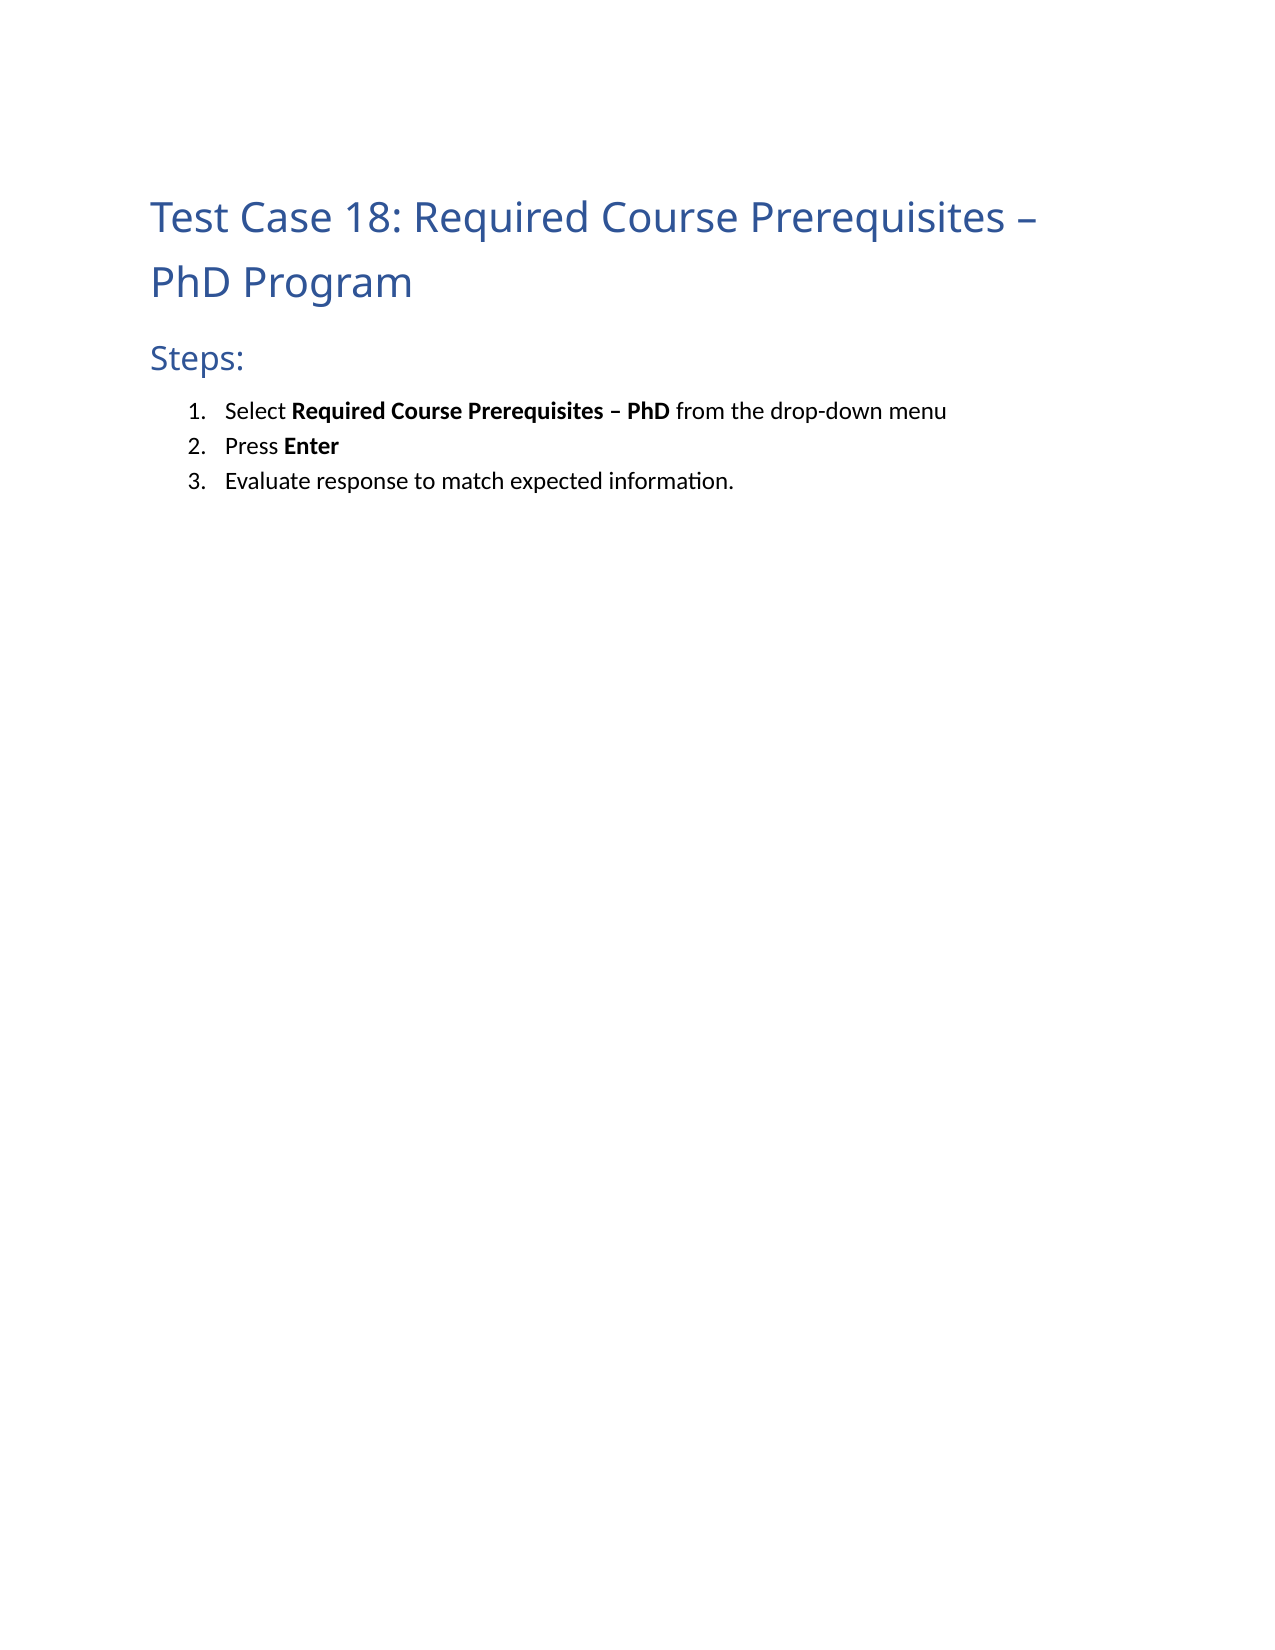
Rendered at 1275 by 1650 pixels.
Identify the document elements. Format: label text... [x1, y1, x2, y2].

subtitle Test Case 18: Required Course Prerequisites – PhD Program [150, 187, 1125, 309]
subtitle Steps: [150, 334, 1125, 380]
list Press Enter [187, 430, 1125, 461]
list Evaluate response to match expected information. [187, 465, 1125, 496]
list Select Required Course Prerequisites – PhD from the drop-down menu [187, 395, 1125, 426]
